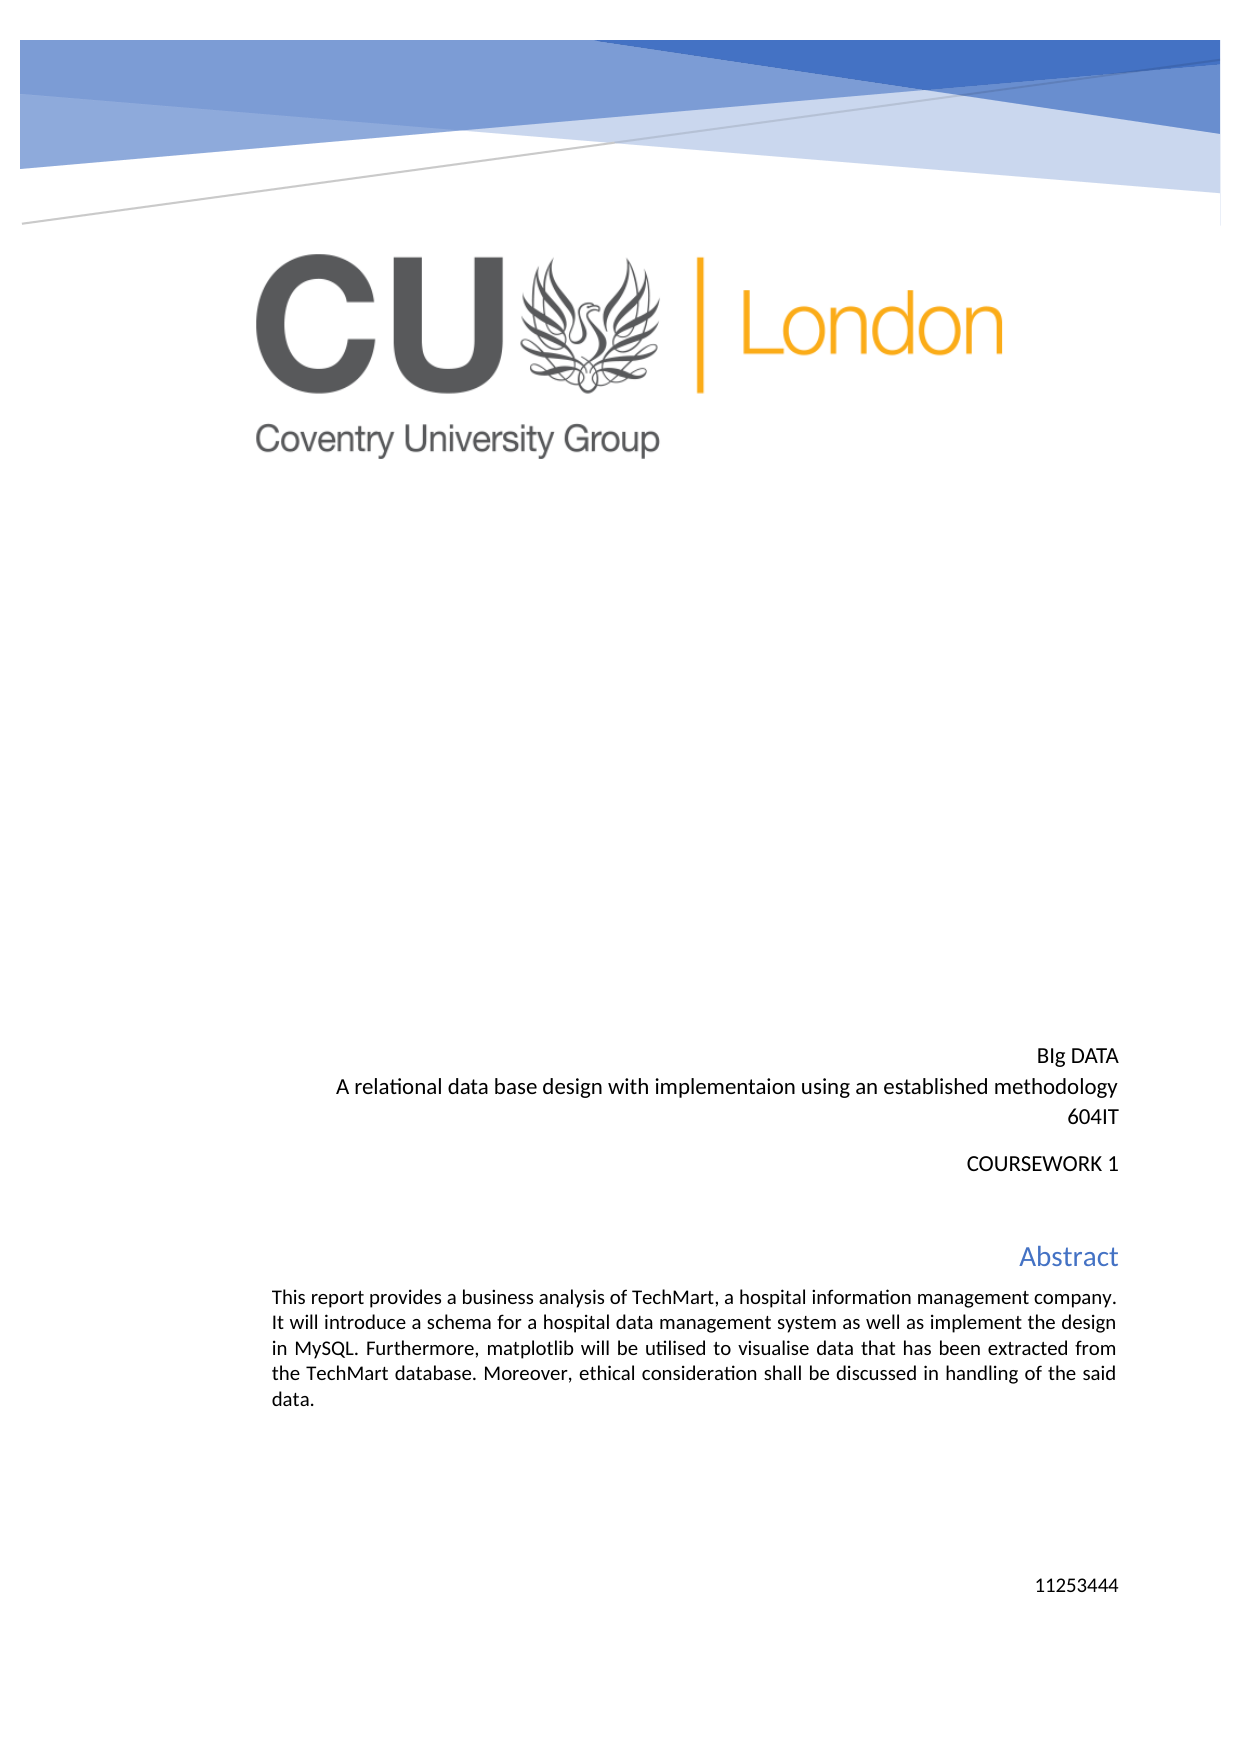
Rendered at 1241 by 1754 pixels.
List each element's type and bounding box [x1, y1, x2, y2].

picture [20, 40, 1221, 240]
picture [187, 243, 1053, 468]
